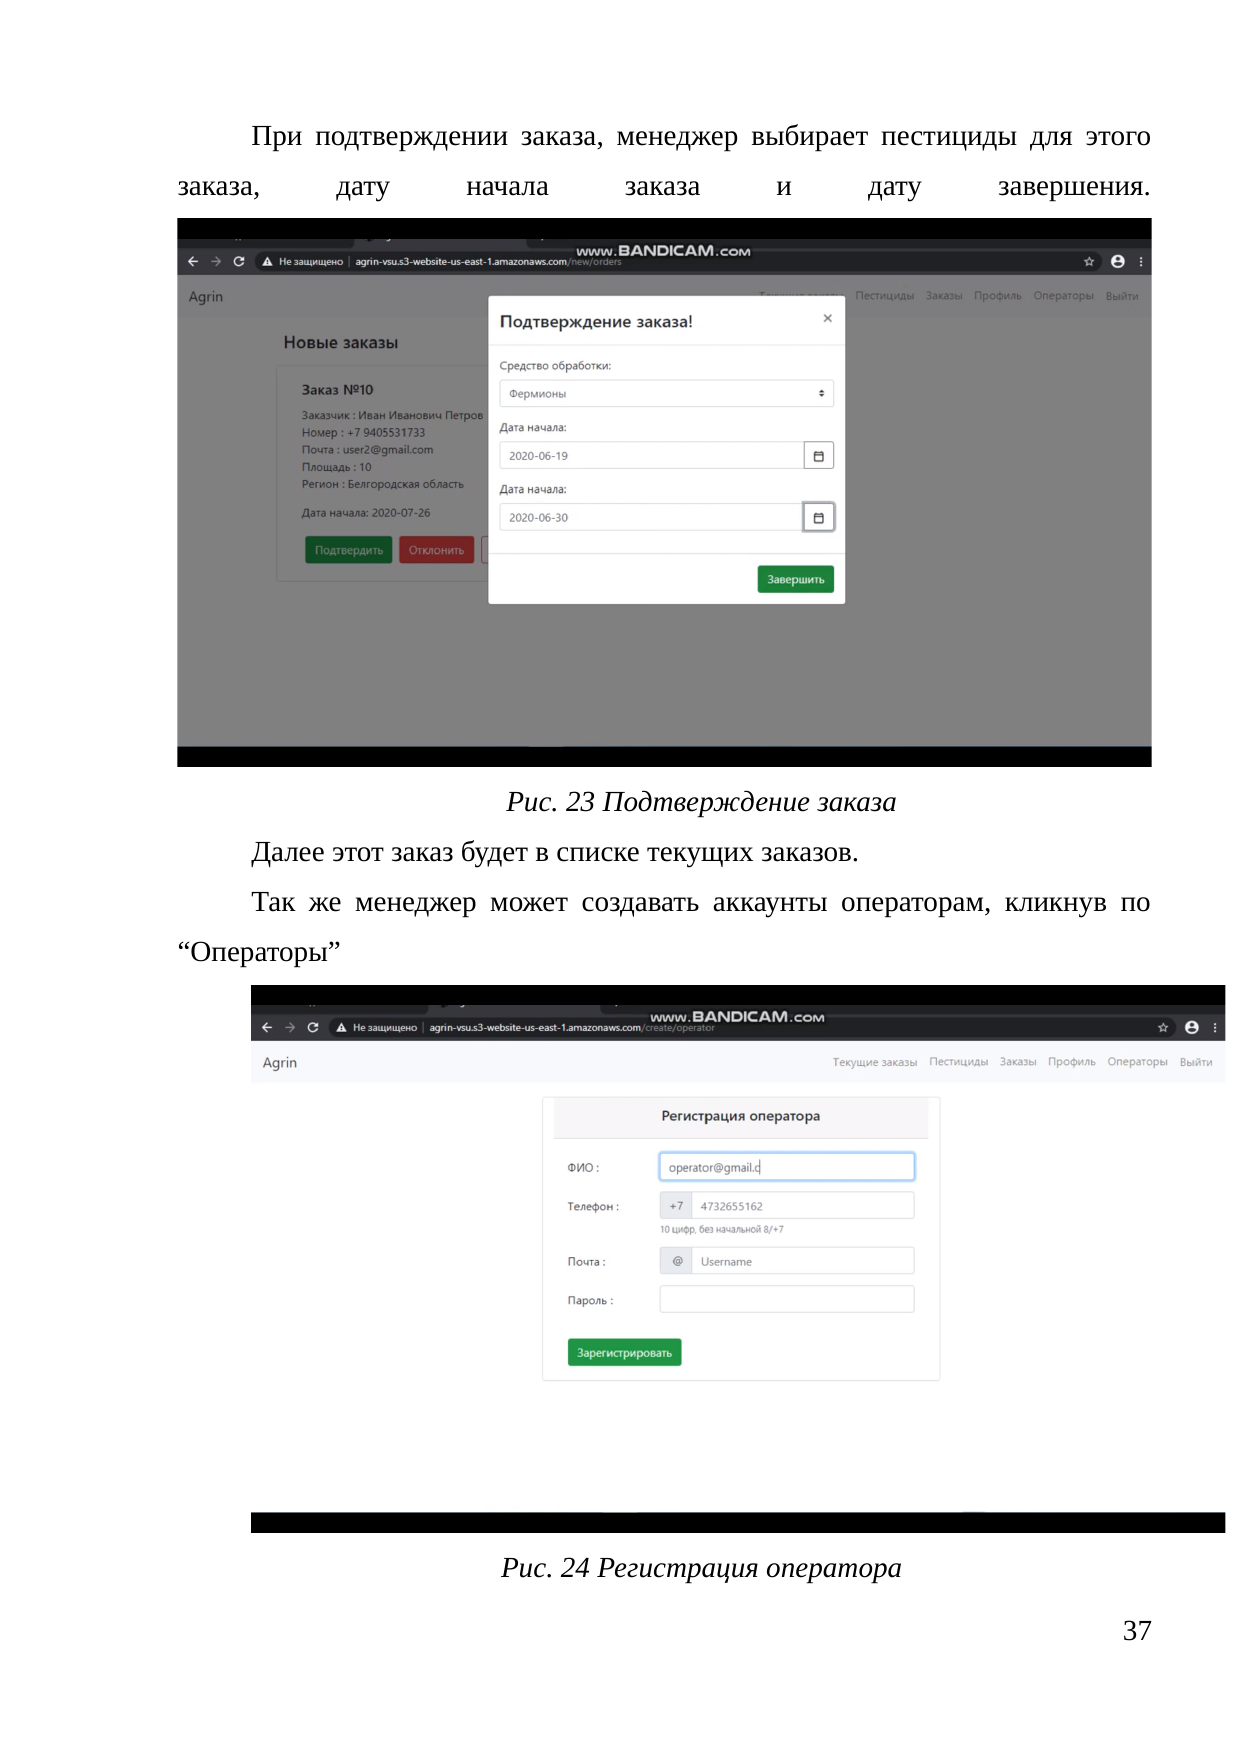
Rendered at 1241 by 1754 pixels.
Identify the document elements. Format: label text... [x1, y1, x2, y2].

text Рис. 24 Регистрация оператора [177, 1550, 1152, 1583]
text Далее этот заказ будет в списке текущих заказов. [177, 834, 1152, 867]
text Рис. 23 Подтверждение заказа [177, 784, 1152, 817]
text При подтверждении заказа, менеджер выбирает пестициды для этого заказа, дату начала заказа и дату завершения. [177, 118, 1152, 218]
picture [251, 985, 1226, 1533]
picture [177, 218, 1152, 767]
text Так же менеджер может создавать аккаунты операторам, кликнув по “Операторы” [177, 884, 1152, 968]
